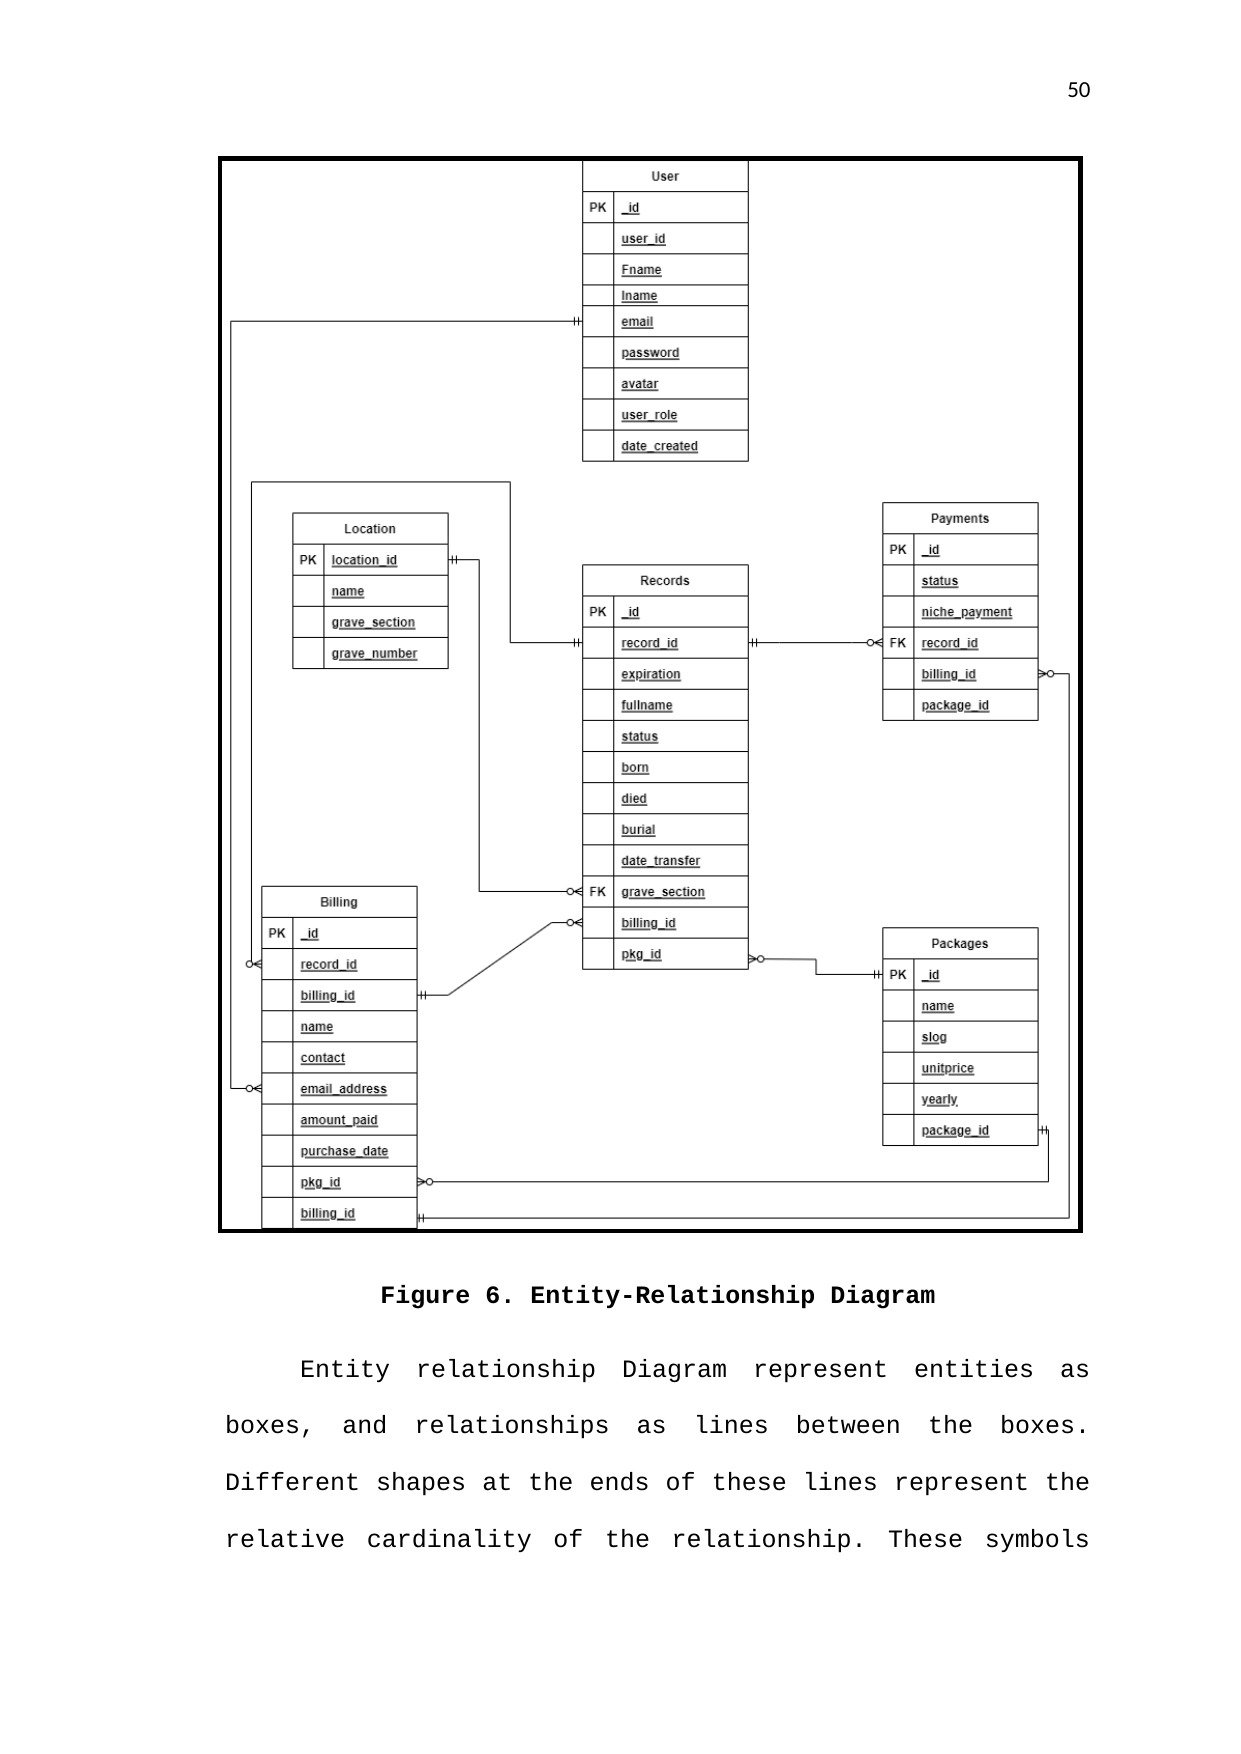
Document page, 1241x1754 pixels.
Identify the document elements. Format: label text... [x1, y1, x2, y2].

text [225, 1356, 1090, 1554]
picture [222, 161, 1078, 1229]
text Figure 6. Entity-Relationship Diagram [225, 1283, 1090, 1311]
